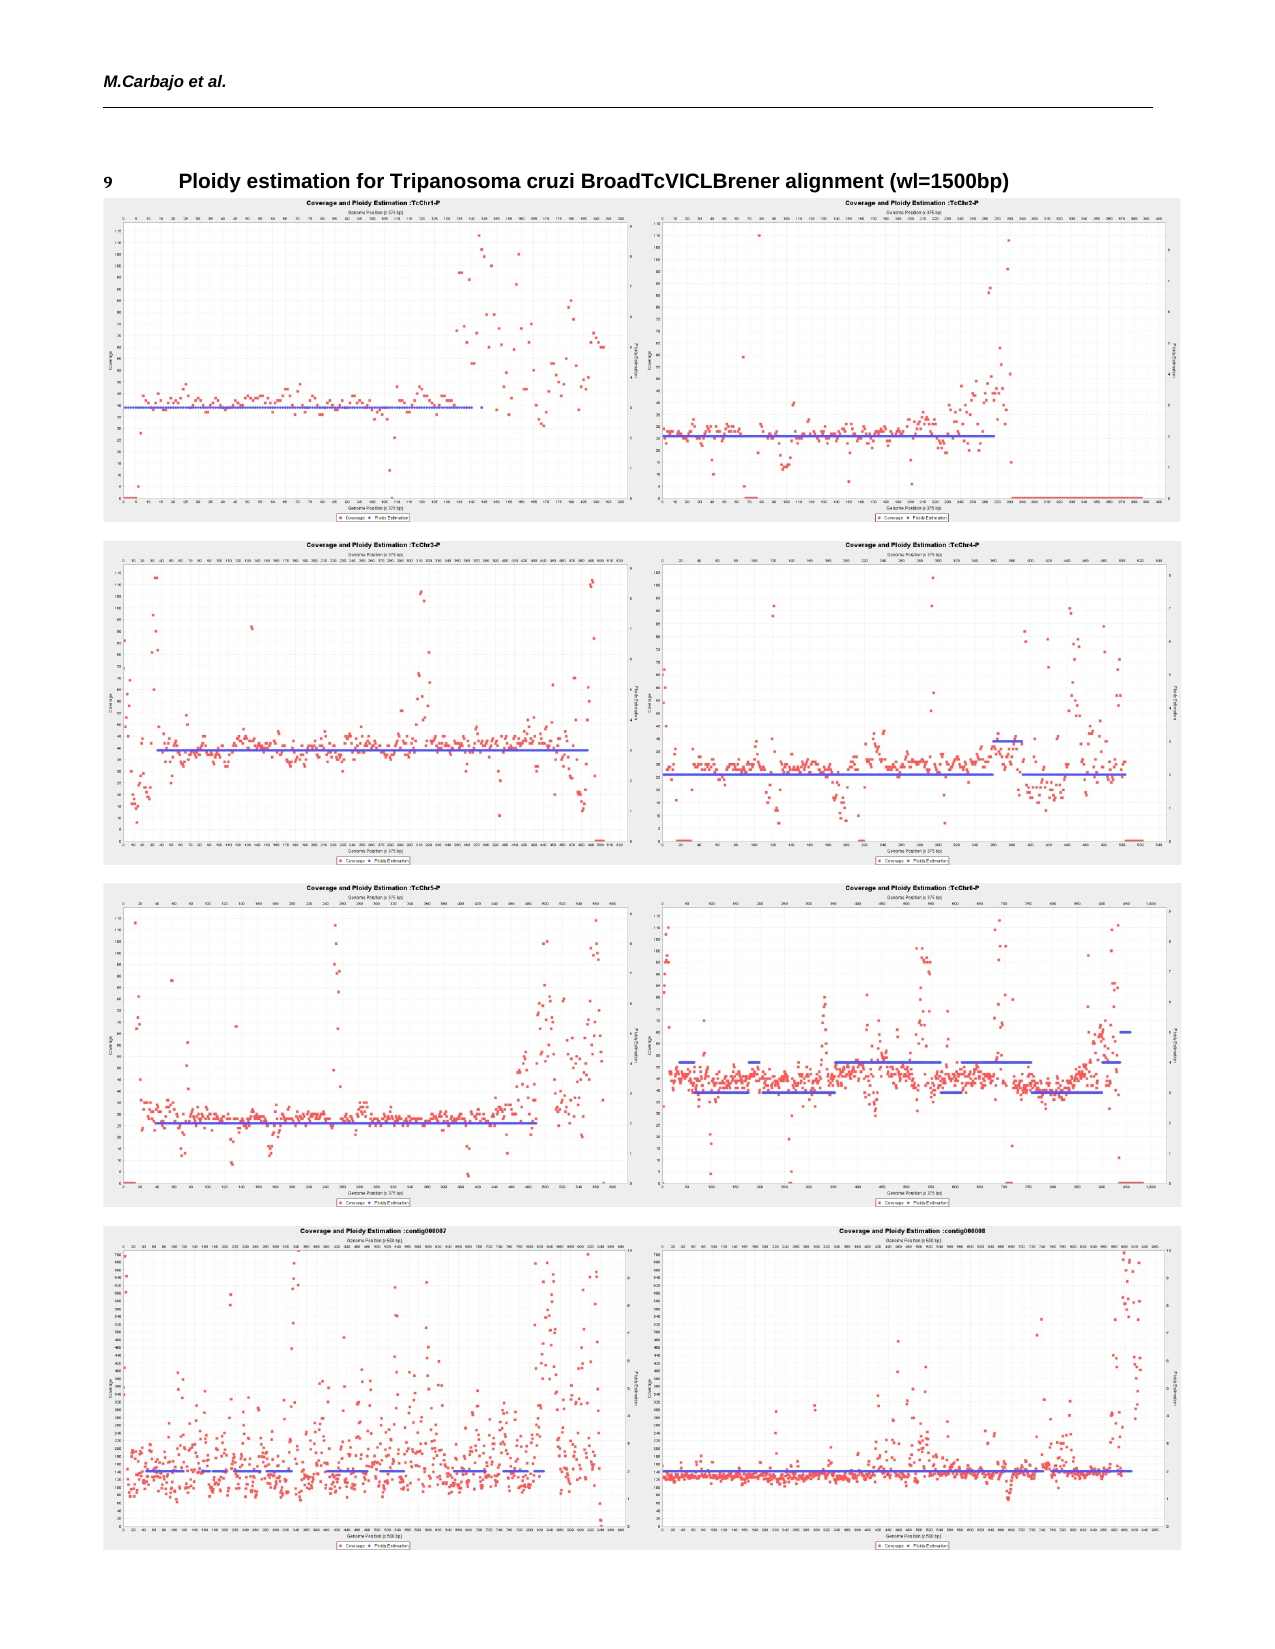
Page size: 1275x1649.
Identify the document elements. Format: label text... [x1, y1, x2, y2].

picture [103, 1226, 1182, 1550]
picture [103, 883, 1182, 1207]
picture [103, 198, 1181, 522]
picture [103, 541, 1182, 865]
subtitle Ploidy estimation for Tripanosoma cruzi BroadTcVICLBrener alignment (wl=1500bp) [103, 169, 1211, 193]
